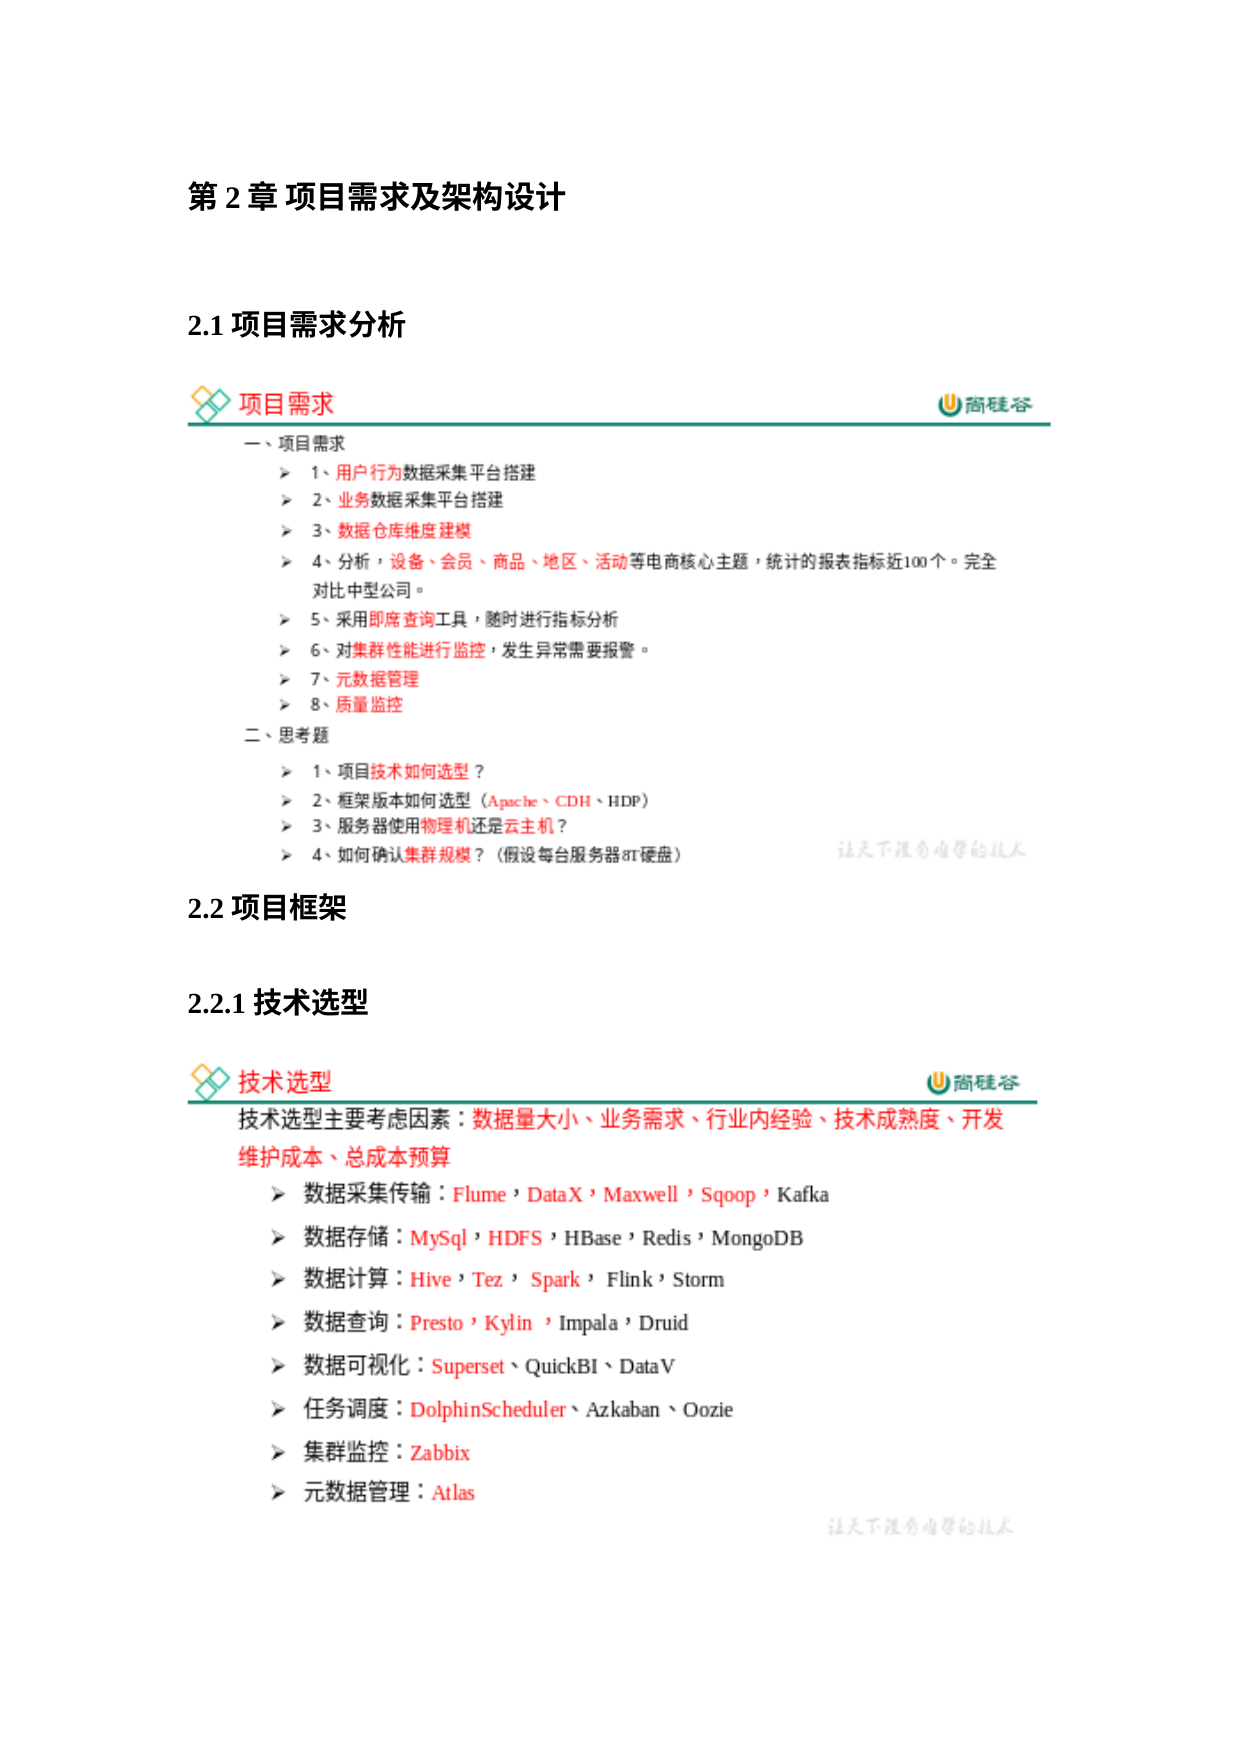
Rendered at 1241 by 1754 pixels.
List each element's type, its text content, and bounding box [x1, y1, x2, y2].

subtitle 2.2.1 技术选型 [187, 968, 1053, 1033]
subtitle 2.2 项目框架 [187, 873, 1053, 938]
subtitle 第2章 项目需求及架构设计 [187, 162, 1053, 227]
subtitle 2.1 项目需求分析 [187, 290, 1053, 355]
